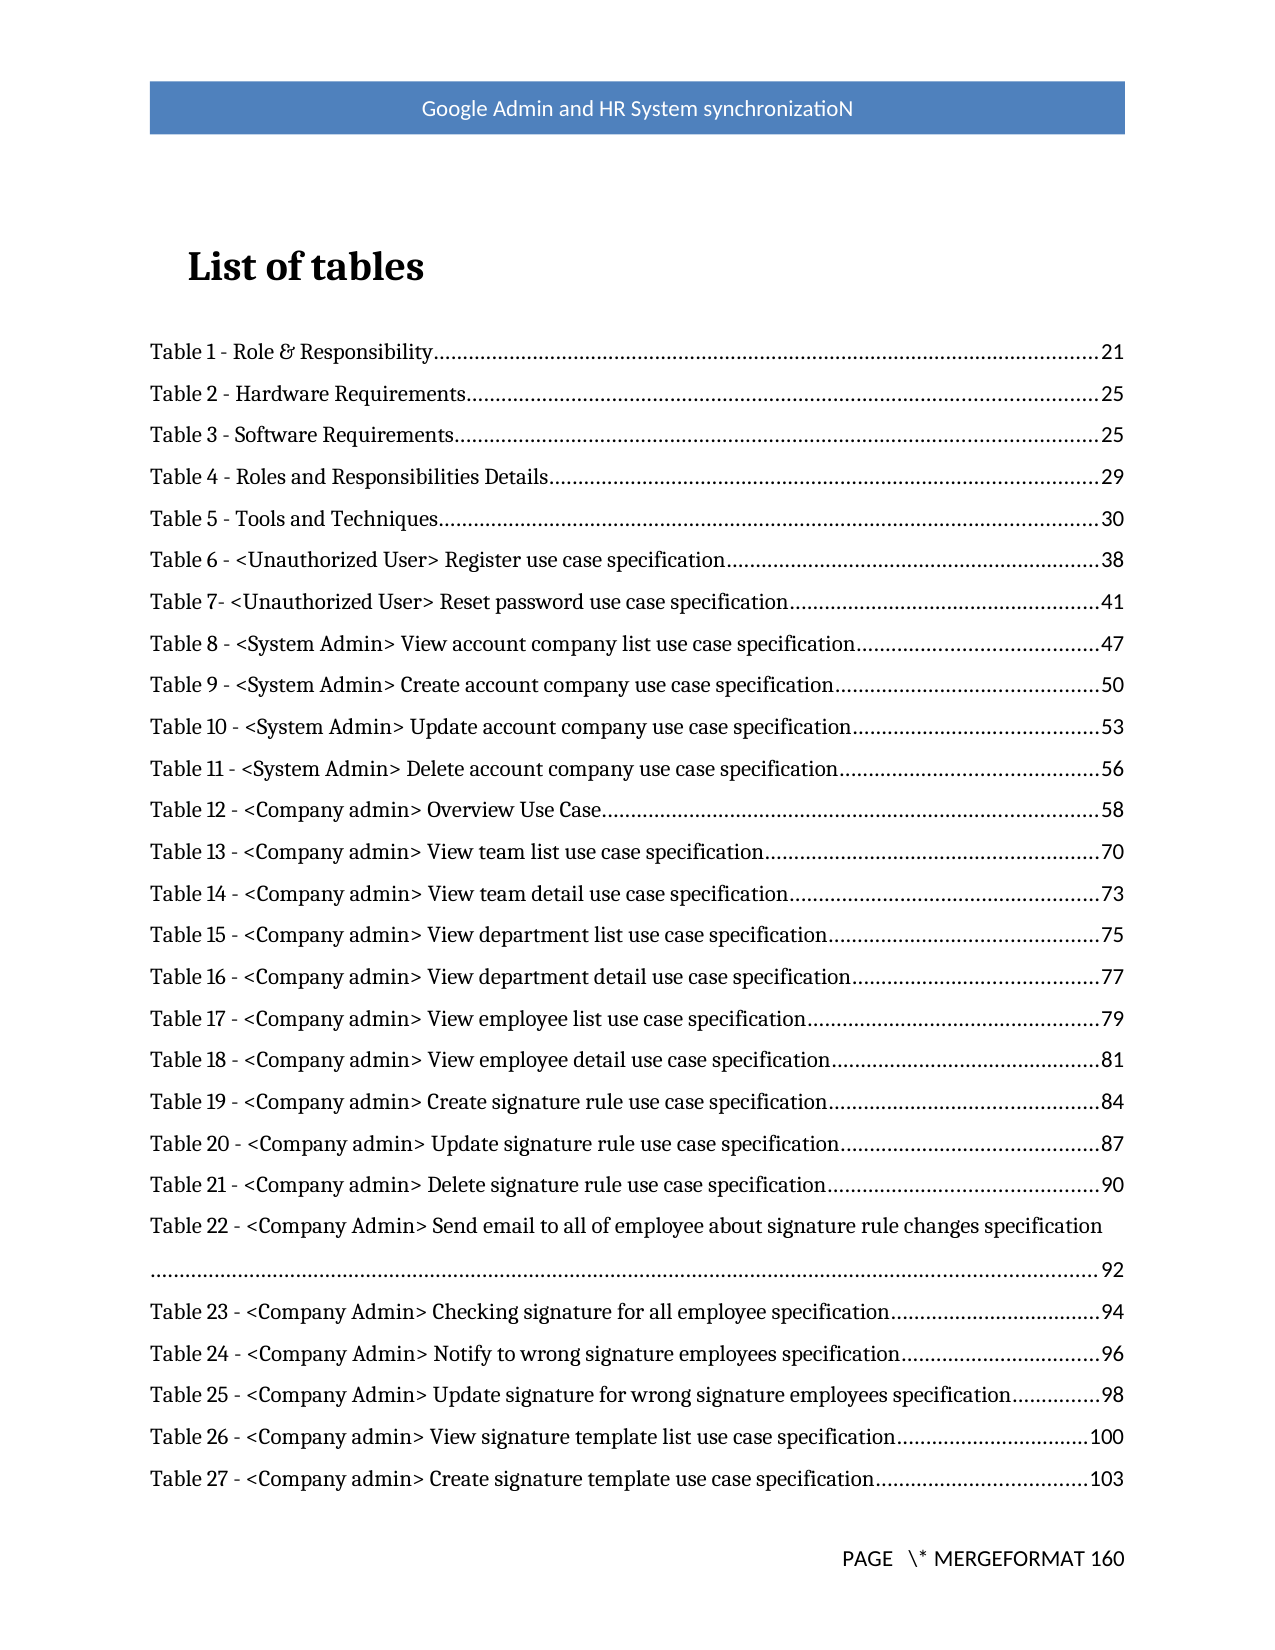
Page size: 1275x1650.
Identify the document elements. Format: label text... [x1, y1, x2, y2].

text Table 9 - <System Admin> Create account company use case specification 50 [150, 666, 1125, 703]
text Table 12 - <Company admin> Overview Use Case 58 [150, 791, 1125, 828]
text Table 4 - Roles and Responsibilities Details 29 [150, 458, 1125, 495]
text Table 23 - <Company Admin> Checking signature for all employee specification 94 [150, 1292, 1125, 1330]
text Table 8 - <System Admin> View account company list use case specification 47 [150, 624, 1125, 662]
text Table 22 - <Company Admin> Send email to all of employee about signature rule changes specification 92 [150, 1208, 1125, 1288]
text Table 10 - <System Admin> Update account company use case specification 53 [150, 708, 1125, 745]
text Table 27 - <Company admin> Create signature template use case specification 103 [150, 1459, 1125, 1497]
text Table 16 - <Company admin> View department detail use case specification 77 [150, 958, 1125, 995]
text Table 14 - <Company admin> View team detail use case specification 73 [150, 874, 1125, 912]
text Table 20 - <Company admin> Update signature rule use case specification 87 [150, 1124, 1125, 1162]
text Table 26 - <Company admin> View signature template list use case specification 100 [150, 1417, 1125, 1455]
text Table 5 - Tools and Techniques 30 [150, 499, 1125, 537]
text Table 1 - Role & Responsibility 21 [150, 333, 1125, 370]
subtitle List of tables [187, 229, 1125, 304]
text Table 15 - <Company admin> View department list use case specification 75 [150, 916, 1125, 953]
text Table 13 - <Company admin> View team list use case specification 70 [150, 833, 1125, 870]
text Table 24 - <Company Admin> Notify to wrong signature employees specification 96 [150, 1334, 1125, 1372]
text Table 7- <Unauthorized User> Reset password use case specification 41 [150, 583, 1125, 620]
text Table 21 - <Company admin> Delete signature rule use case specification 90 [150, 1166, 1125, 1203]
text Table 18 - <Company admin> View employee detail use case specification 81 [150, 1041, 1125, 1078]
text Table 6 - <Unauthorized User> Register use case specification 38 [150, 541, 1125, 578]
text Table 19 - <Company admin> Create signature rule use case specification 84 [150, 1083, 1125, 1120]
text Table 17 - <Company admin> View employee list use case specification 79 [150, 999, 1125, 1037]
text Table 11 - <System Admin> Delete account company use case specification 56 [150, 749, 1125, 787]
text Table 2 - Hardware Requirements 25 [150, 374, 1125, 412]
text Table 3 - Software Requirements 25 [150, 416, 1125, 453]
text Table 25 - <Company Admin> Update signature for wrong signature employees specification 98 [150, 1376, 1125, 1413]
